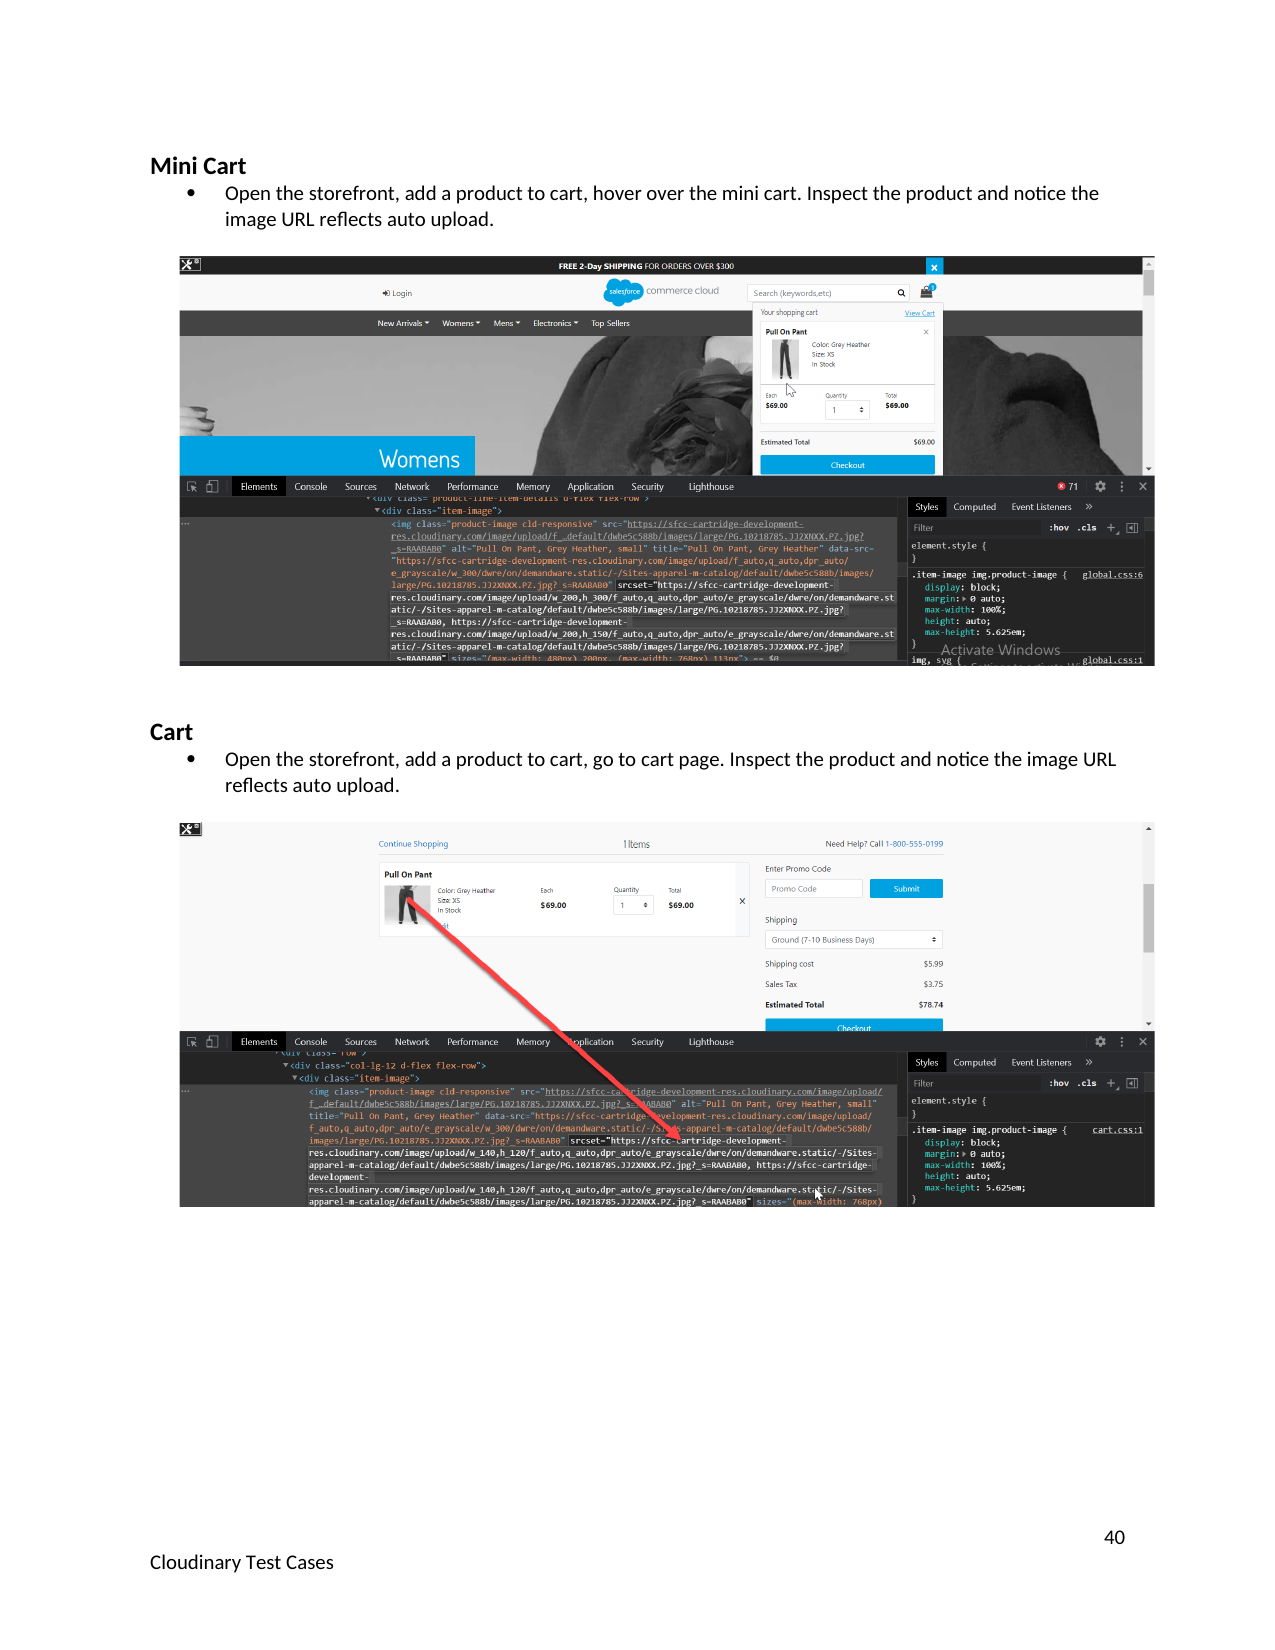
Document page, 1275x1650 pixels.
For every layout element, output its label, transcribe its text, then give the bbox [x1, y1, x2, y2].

list Open the storefront, add a product to cart, go to cart page. Inspect the product and notice the image URL reflects auto upload. [187, 746, 1125, 797]
subtitle Cart [150, 716, 1125, 746]
picture [179, 256, 1155, 666]
picture [179, 822, 1155, 1207]
list Open the storefront, add a product to cart, hover over the mini cart. Inspect the product and notice the image URL reflects auto upload. [187, 181, 1125, 231]
subtitle Mini Cart [150, 150, 1125, 181]
